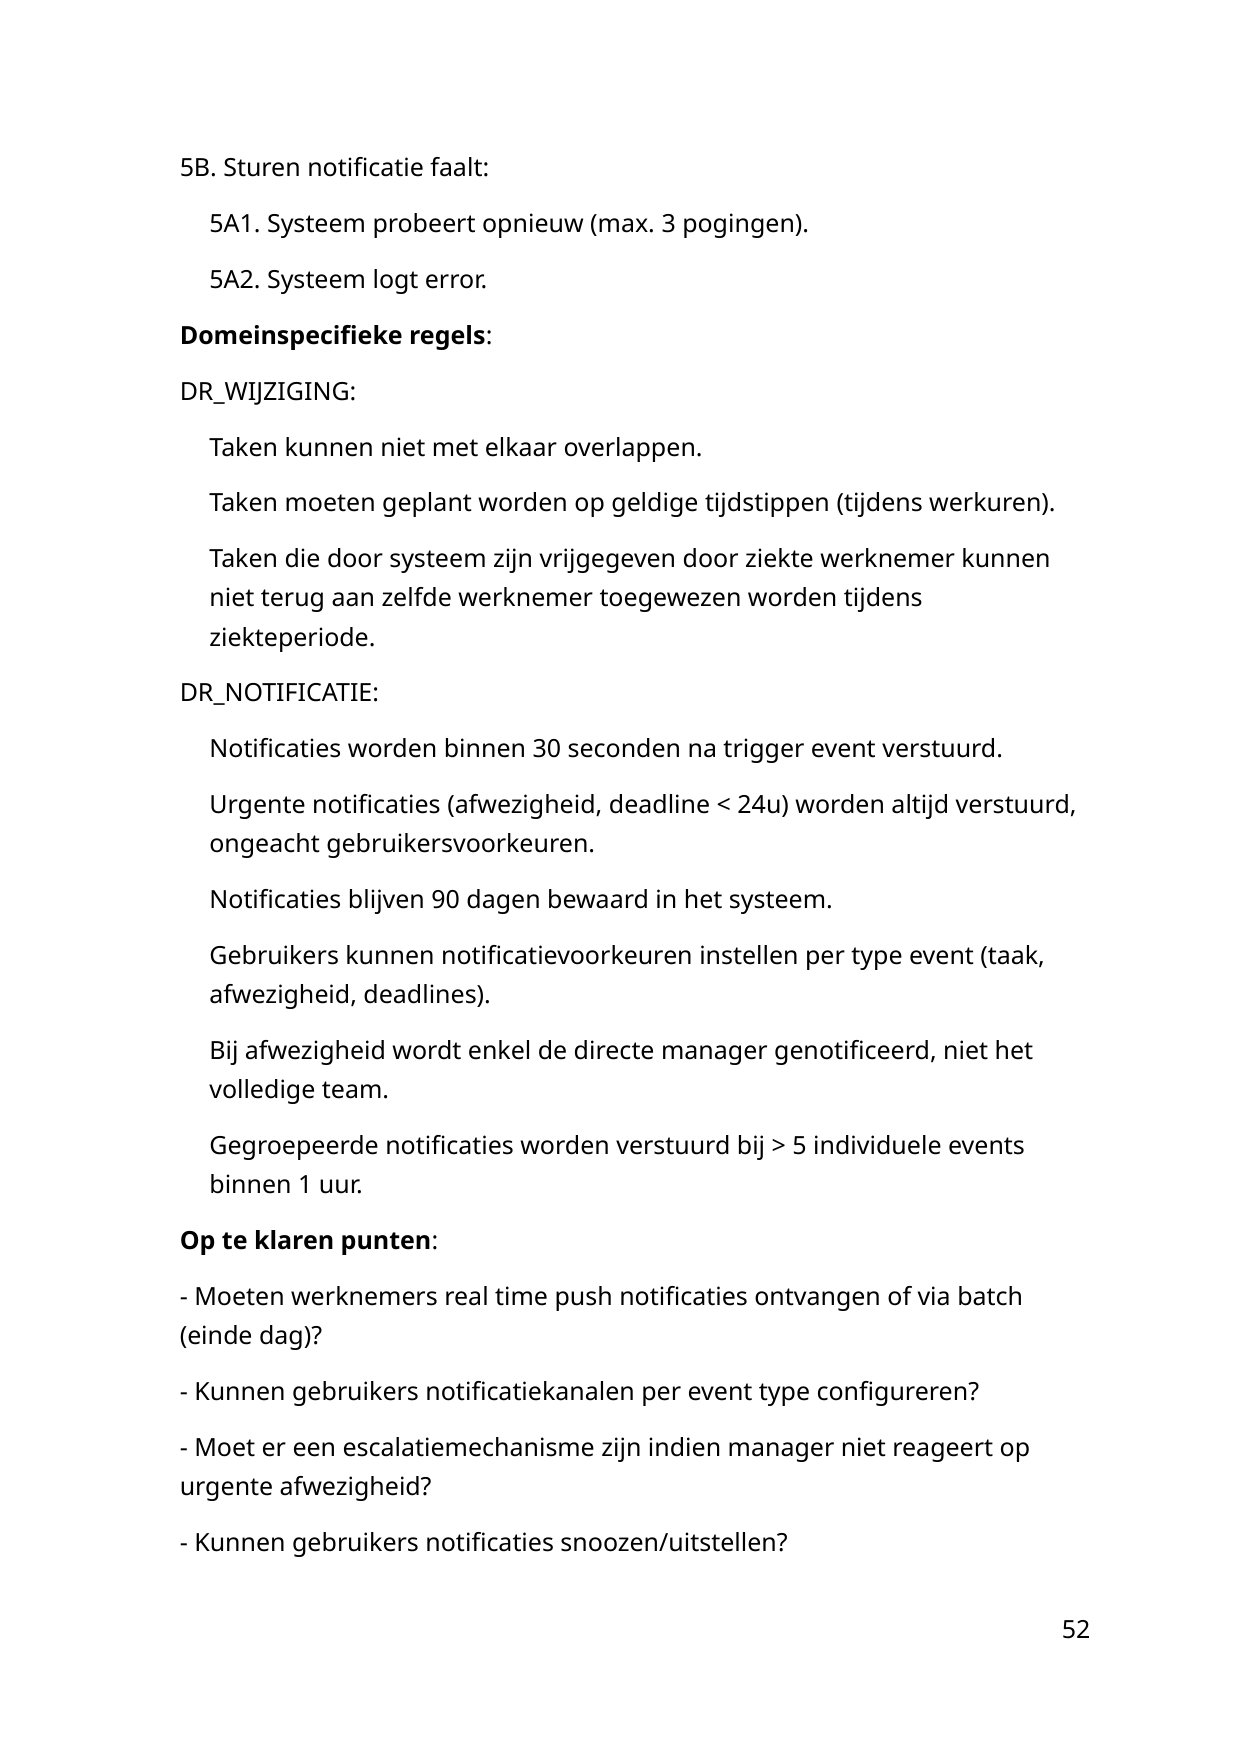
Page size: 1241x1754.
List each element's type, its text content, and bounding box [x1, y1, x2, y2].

text 5A2. Systeem logt error. [209, 262, 1090, 296]
text Taken die door systeem zijn vrijgegeven door ziekte werknemer kunnen niet terug aan zelfde werknemer toegewezen worden tijdens ziekteperiode. [209, 541, 1090, 653]
text Op te klaren punten: [179, 1222, 1090, 1257]
text - Moeten werknemers real time push notificaties ontvangen of via batch (einde dag)? [179, 1278, 1090, 1352]
text DR_NOTIFICATIE: [179, 675, 1090, 709]
text Notificaties blijven 90 dagen bewaard in het systeem. [209, 882, 1090, 916]
text Taken kunnen niet met elkaar overlappen. [209, 429, 1090, 463]
text Taken moeten geplant worden op geldige tijdstippen (tijdens werkuren). [209, 485, 1090, 519]
text Urgente notificaties (afwezigheid, deadline < 24u) worden altijd verstuurd, ongeacht gebruikersvoorkeuren. [209, 787, 1090, 860]
text 5B. Sturen notificatie faalt: [179, 150, 1090, 184]
text - Kunnen gebruikers notificaties snoozen/uitstellen? [179, 1524, 1090, 1558]
text Notificaties worden binnen 30 seconden na trigger event verstuurd. [209, 731, 1090, 765]
text Gegroepeerde notificaties worden verstuurd bij > 5 individuele events binnen 1 uur. [209, 1127, 1090, 1201]
text 5A1. Systeem probeert opnieuw (max. 3 pogingen). [209, 206, 1090, 240]
text Bij afwezigheid wordt enkel de directe manager genotificeerd, niet het volledige team. [209, 1032, 1090, 1106]
text Gebruikers kunnen notificatievoorkeuren instellen per type event (taak, afwezigheid, deadlines). [209, 937, 1090, 1011]
text - Kunnen gebruikers notificatiekanalen per event type configureren? [179, 1373, 1090, 1407]
text Domeinspecifieke regels: [179, 317, 1090, 352]
text DR_WIJZIGING: [179, 373, 1090, 407]
text - Moet er een escalatiemechanisme zijn indien manager niet reageert op urgente afwezigheid? [179, 1429, 1090, 1502]
